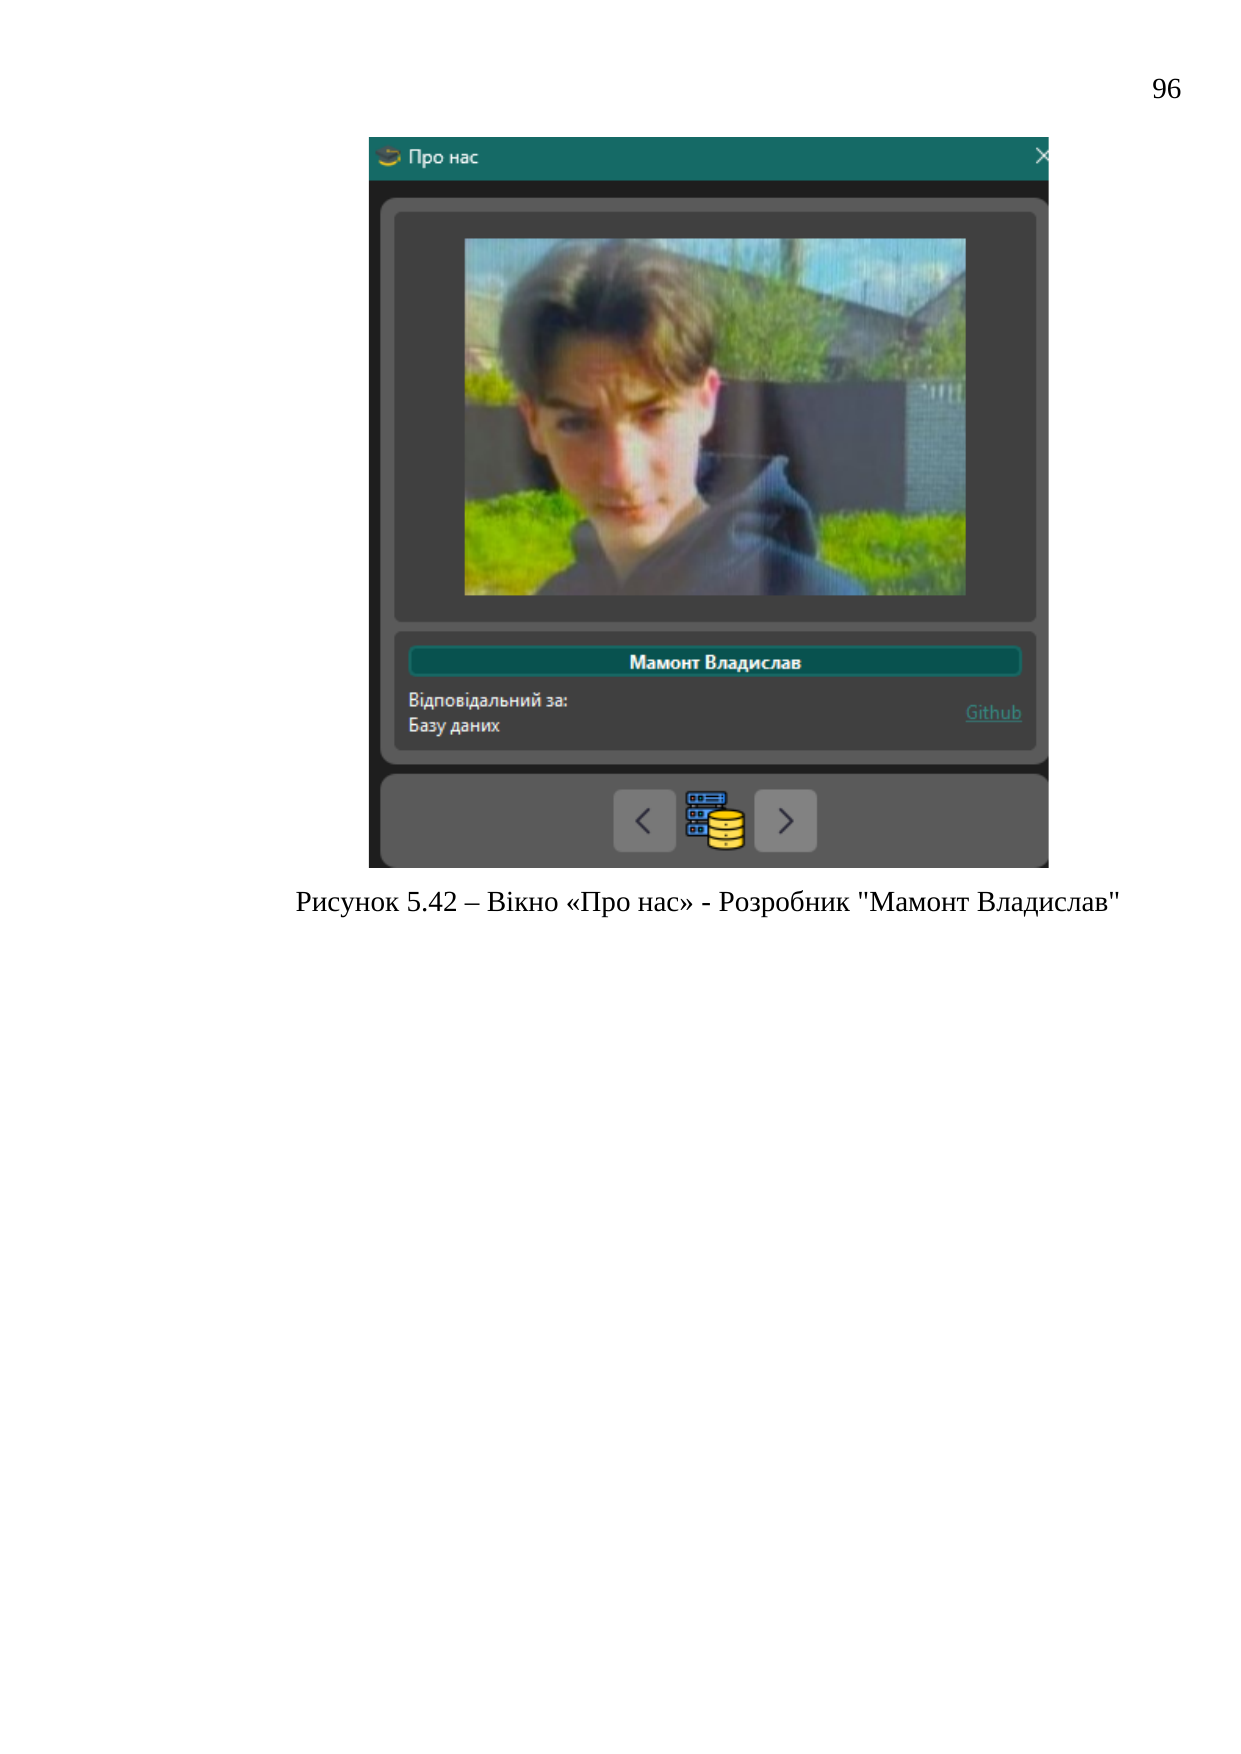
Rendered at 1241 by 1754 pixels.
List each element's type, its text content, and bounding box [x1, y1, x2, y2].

list Рисунок 5.42 – Вікно «Про нас» - Розробник "Мамонт Владислав" [236, 884, 1181, 918]
picture [368, 137, 1049, 868]
